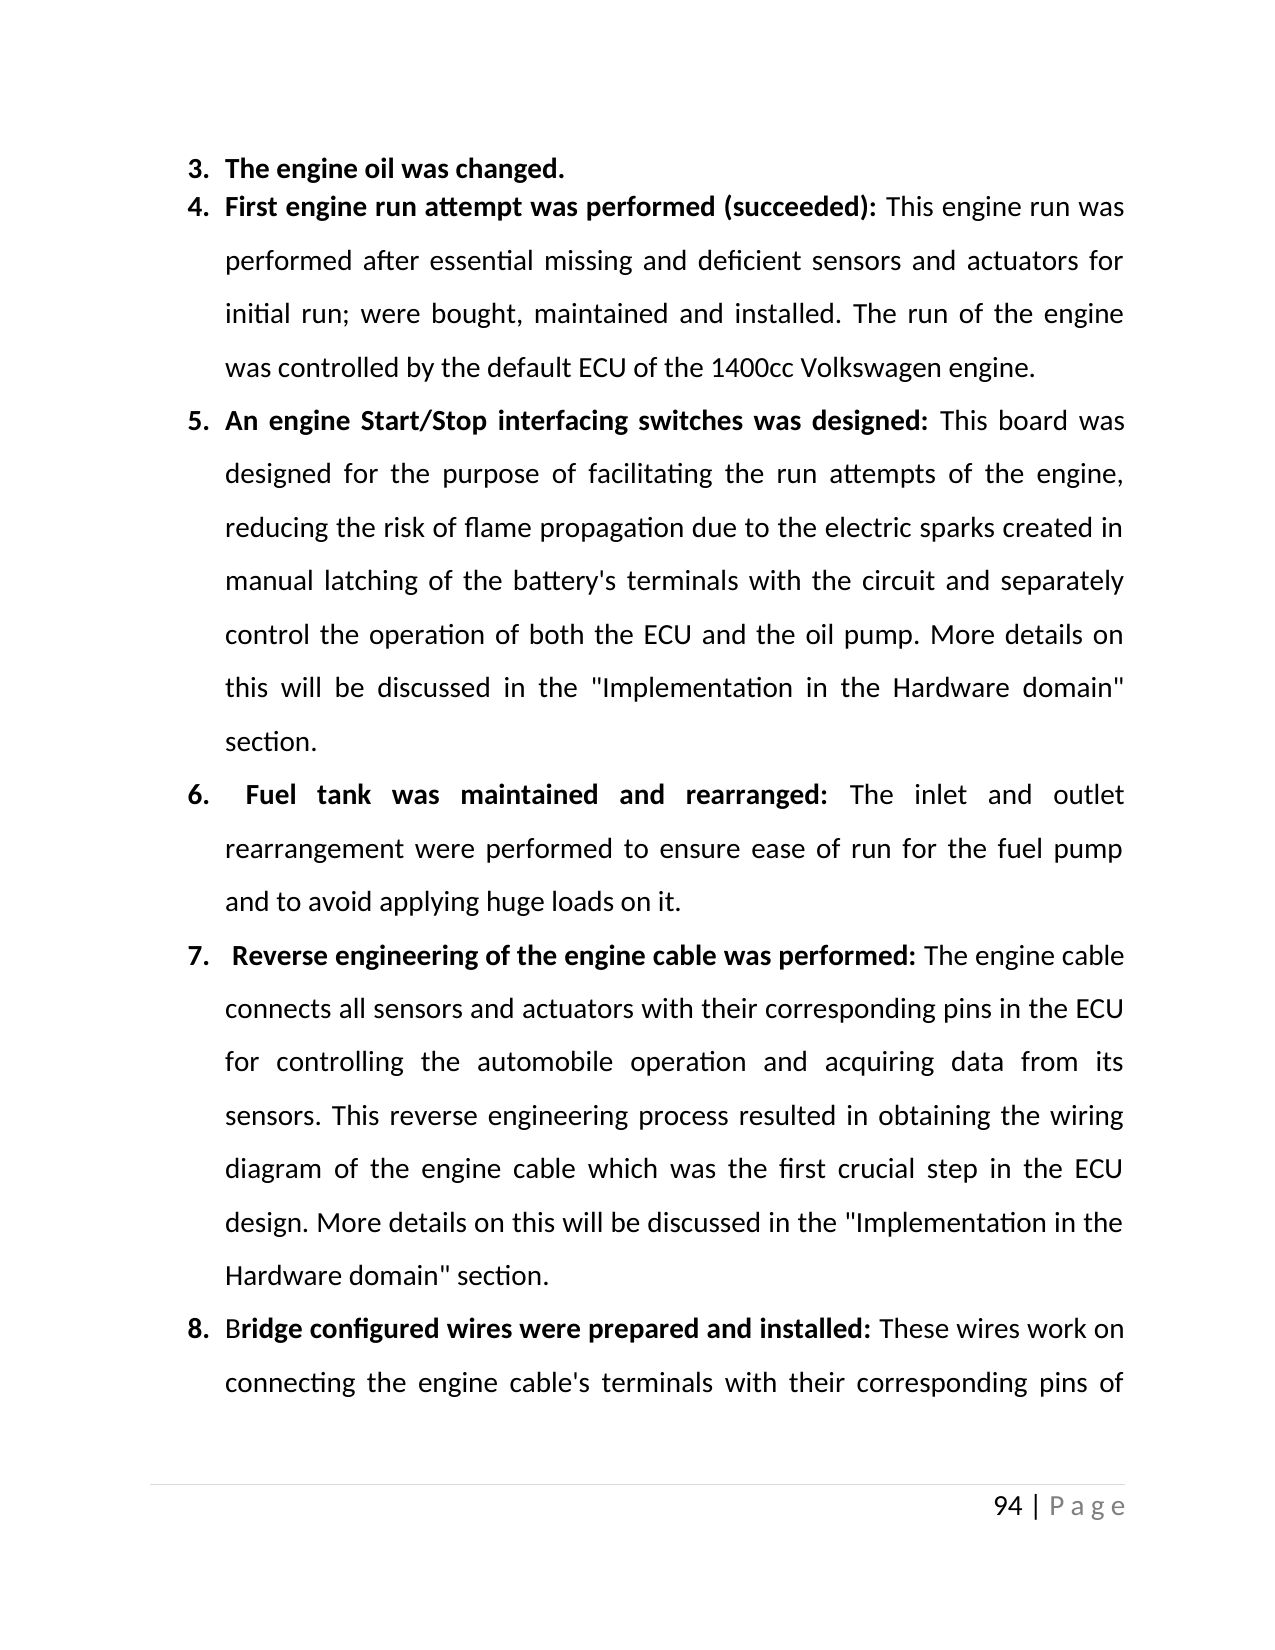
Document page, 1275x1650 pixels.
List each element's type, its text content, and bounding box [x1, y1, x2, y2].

list Reverse engineering of the engine cable was performed: The engine cable connects all sensors and actuators with their corresponding pins in the ECU for controlling the automobile operation and acquiring data from its sensors. This reverse engineering process resulted in obtaining the wiring diagram of the engine cable which was the first crucial step in the ECU design. More details on this will be discussed in the "Implementation in the Hardware domain" section. [187, 937, 1125, 1293]
list First engine run attempt was performed (succeeded): This engine run was performed after essential missing and deficient sensors and actuators for initial run; were bought, maintained and installed. The run of the engine was controlled by the default ECU of the 1400cc Volkswagen engine. [187, 188, 1125, 384]
list An engine Start/Stop interfacing switches was designed: This board was designed for the purpose of facilitating the run attempts of the engine, reducing the risk of flame propagation due to the electric sparks created in manual latching of the battery's terminals with the circuit and separately control the operation of both the ECU and the oil pump. More details on this will be discussed in the "Implementation in the Hardware domain" section. [187, 402, 1125, 758]
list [187, 1311, 1125, 1400]
list The engine oil was changed. [187, 150, 1125, 186]
list Fuel tank was maintained and rearranged: The inlet and outlet rearrangement were performed to ensure ease of run for the fuel pump and to avoid applying huge loads on it. [187, 776, 1125, 919]
